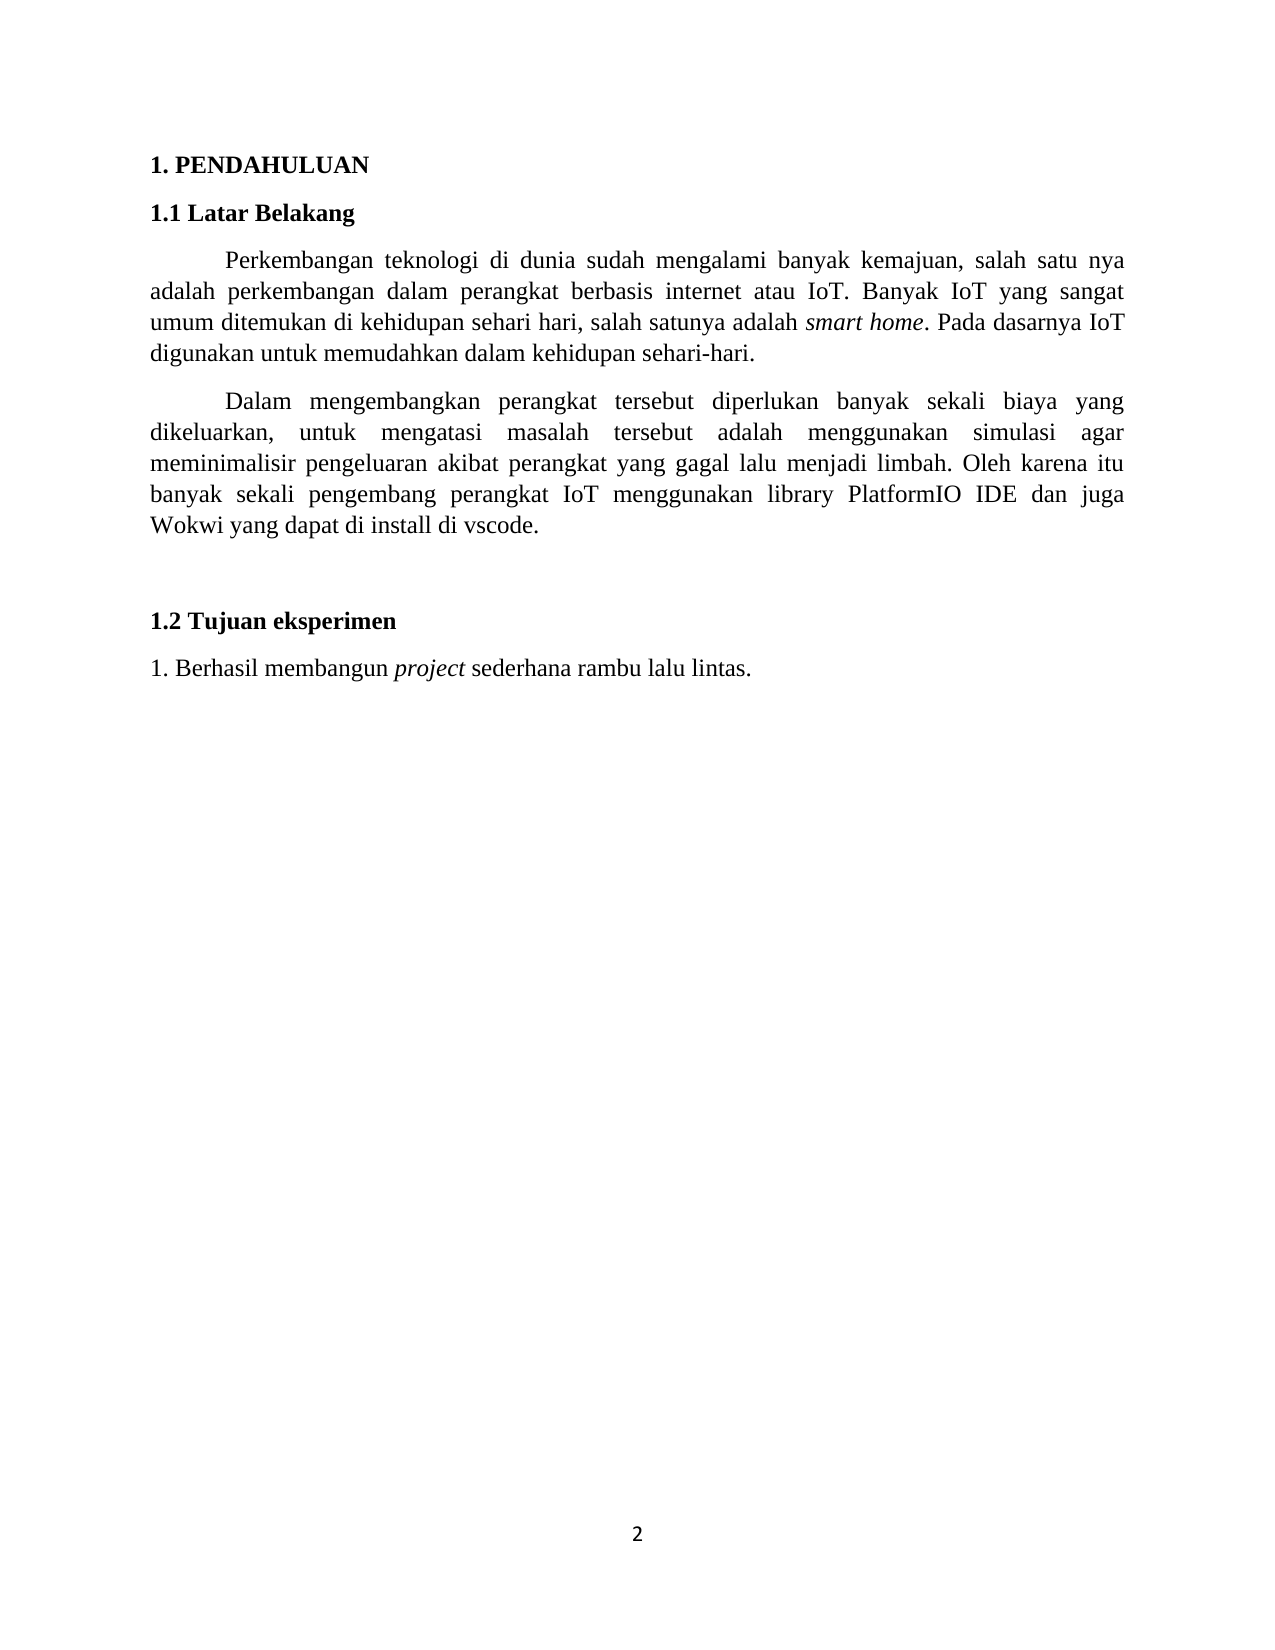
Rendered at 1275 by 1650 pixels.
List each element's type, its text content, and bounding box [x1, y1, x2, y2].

text 1. Berhasil membangun project sederhana rambu lalu lintas. [150, 653, 1125, 682]
text 1.2 Tujuan eksperimen [150, 606, 1125, 634]
text 1. PENDAHULUAN [150, 150, 1125, 179]
text Perkembangan teknologi di dunia sudah mengalami banyak kemajuan, salah satu nya adalah perkembangan dalam perangkat berbasis internet atau IoT. Banyak IoT yang sangat umum ditemukan di kehidupan sehari hari, salah satunya adalah smart home. Pada dasarnya IoT digunakan untuk memudahkan dalam kehidupan sehari-hari. [150, 245, 1125, 367]
text Dalam mengembangkan perangkat tersebut diperlukan banyak sekali biaya yang dikeluarkan, untuk mengatasi masalah tersebut adalah menggunakan simulasi agar meminimalisir pengeluaran akibat perangkat yang gagal lalu menjadi limbah. Oleh karena itu banyak sekali pengembang perangkat IoT menggunakan library PlatformIO IDE dan juga Wokwi yang dapat di install di vscode. [150, 386, 1125, 539]
text 1.1 Latar Belakang [150, 198, 1125, 226]
